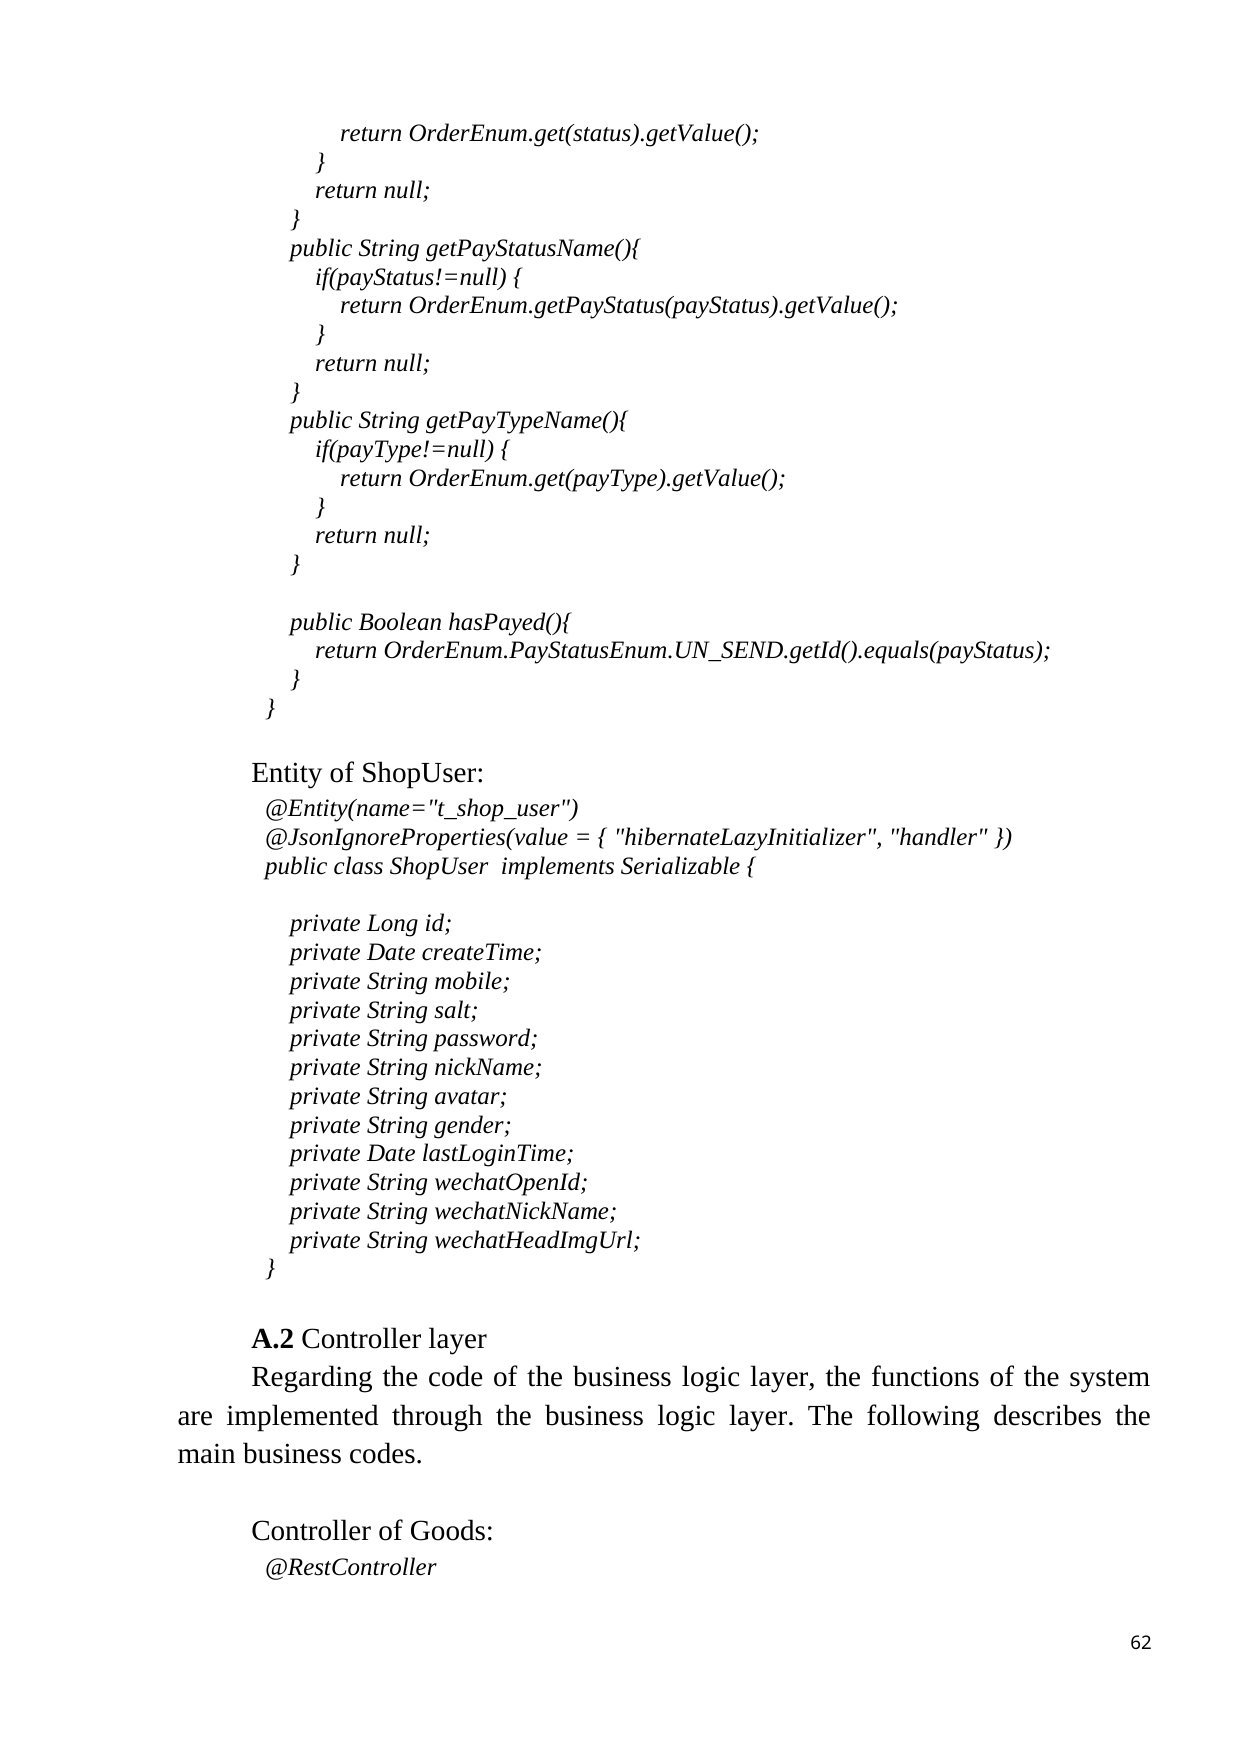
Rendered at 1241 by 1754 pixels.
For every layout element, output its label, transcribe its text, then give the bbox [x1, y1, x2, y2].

text public String getPayTypeName(){ [265, 406, 1152, 434]
text A.2 Controller layer [177, 1321, 1152, 1354]
text } [265, 1253, 1152, 1282]
text if(payType!=null) { [265, 434, 1152, 463]
text private String wechatOpenId; [265, 1167, 1152, 1196]
text } [265, 204, 1152, 233]
text if(payStatus!=null) { [265, 262, 1152, 291]
text return OrderEnum.get(payType).getValue(); [265, 463, 1152, 492]
text } [265, 377, 1152, 406]
text @JsonIgnoreProperties(value = { "hibernateLazyInitializer", "handler" }) [265, 822, 1152, 851]
text private Date lastLoginTime; [265, 1138, 1152, 1167]
text } [265, 693, 1152, 722]
text public String getPayStatusName(){ [265, 233, 1152, 262]
text } [265, 147, 1152, 176]
text Controller of Goods: [177, 1513, 1152, 1547]
text } [265, 319, 1152, 348]
text private String password; [265, 1023, 1152, 1052]
text } [265, 492, 1152, 521]
text Regarding the code of the business logic layer, the functions of the system are implemented through the business logic layer. The following describes the main business codes. [177, 1359, 1152, 1470]
text } [265, 664, 1152, 693]
text return null; [265, 521, 1152, 549]
text public class ShopUser implements Serializable { [265, 851, 1152, 880]
text private String gender; [265, 1110, 1152, 1138]
text return null; [265, 176, 1152, 204]
text private String mobile; [265, 966, 1152, 995]
text private String wechatNickName; [265, 1196, 1152, 1225]
text private Long id; [265, 908, 1152, 937]
text private String salt; [265, 995, 1152, 1023]
text return OrderEnum.PayStatusEnum.UN_SEND.getId().equals(payStatus); [265, 636, 1152, 664]
text @RestController [265, 1552, 1152, 1581]
text private String wechatHeadImgUrl; [265, 1225, 1152, 1253]
text @Entity(name="t_shop_user") [265, 793, 1152, 822]
text return null; [265, 348, 1152, 377]
text return OrderEnum.getPayStatus(payStatus).getValue(); [265, 291, 1152, 319]
text private String avatar; [265, 1081, 1152, 1110]
text } [265, 549, 1152, 578]
text Entity of ShopUser: [177, 755, 1152, 788]
text private String nickName; [265, 1052, 1152, 1081]
text public Boolean hasPayed(){ [265, 607, 1152, 636]
text return OrderEnum.get(status).getValue(); [265, 118, 1152, 147]
text private Date createTime; [265, 937, 1152, 966]
